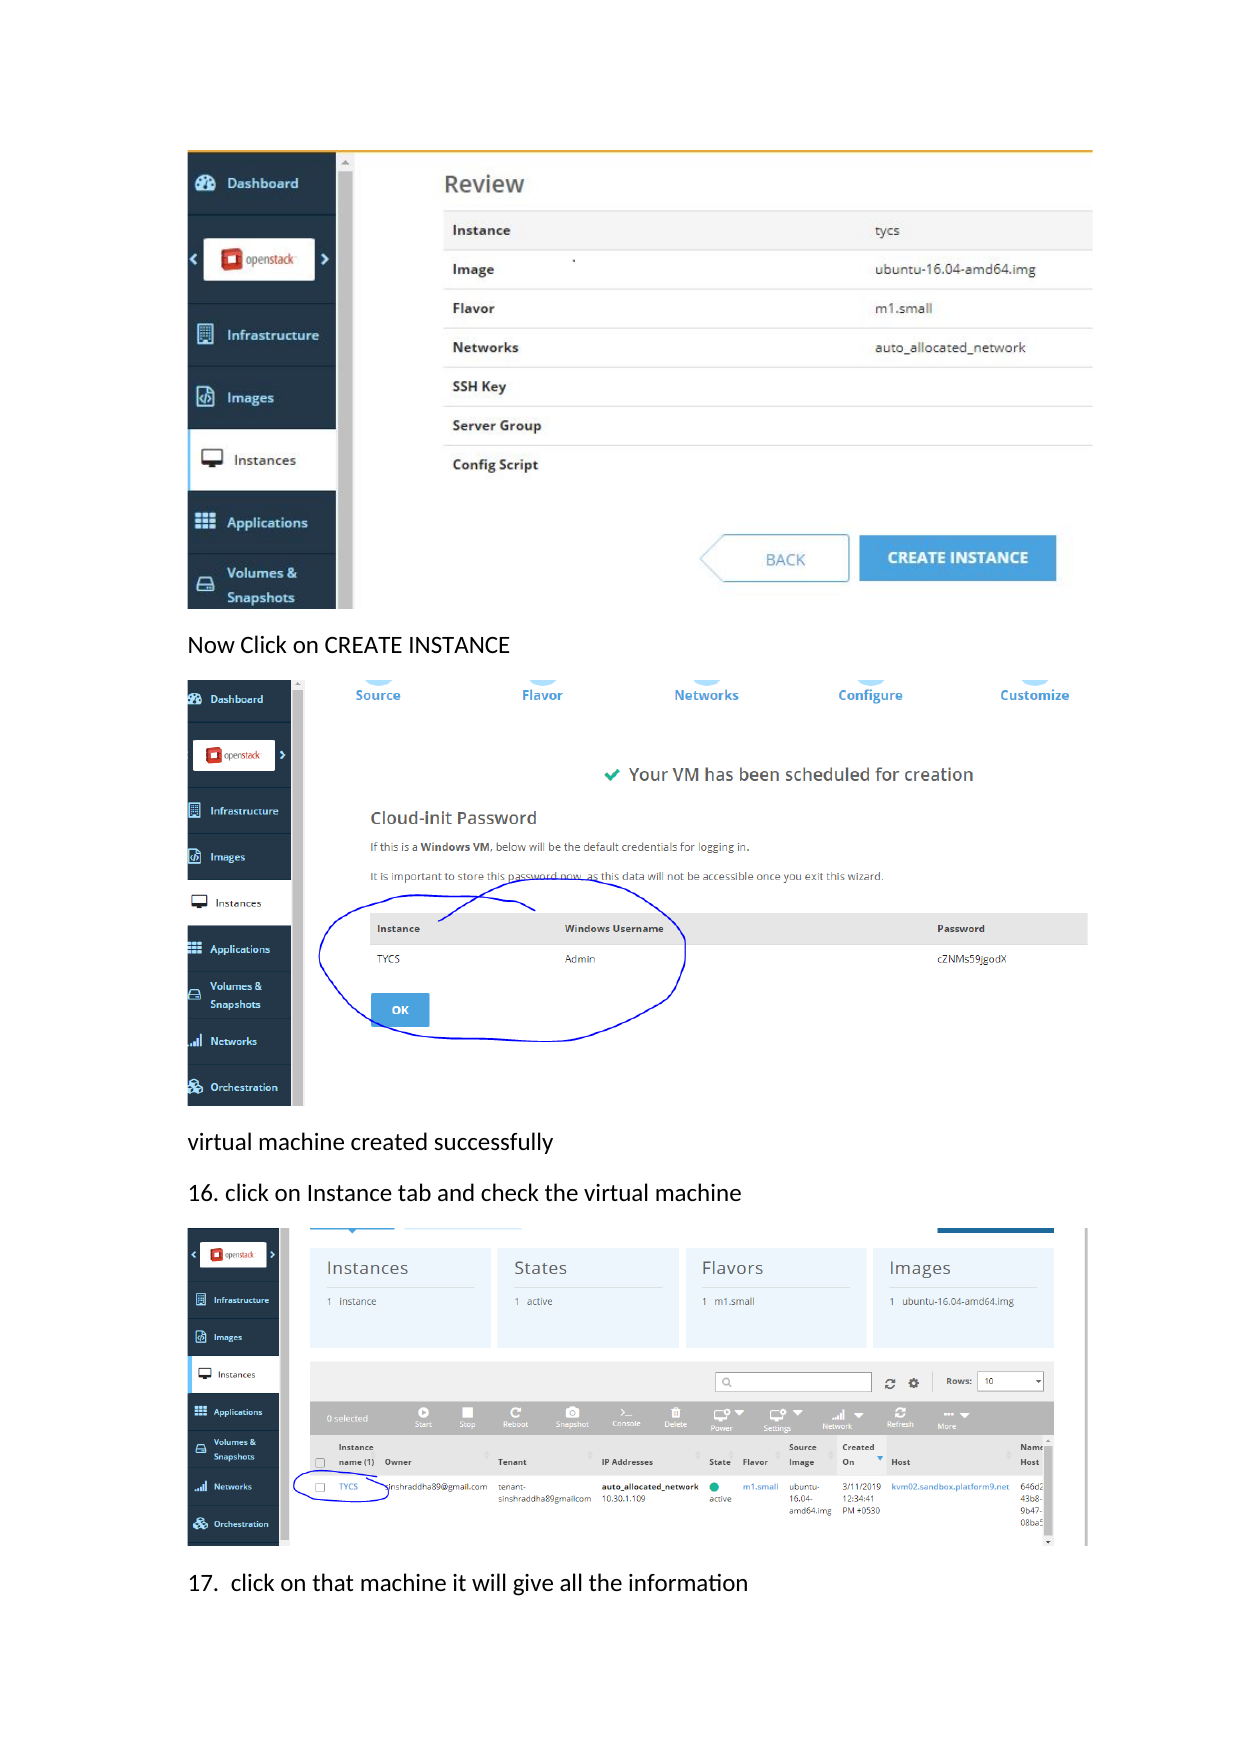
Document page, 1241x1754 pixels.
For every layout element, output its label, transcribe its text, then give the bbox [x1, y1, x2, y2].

text Now Click on CREATE INSTANCE [187, 629, 1090, 659]
picture [187, 1228, 1088, 1546]
list click on that machine it will give all the information [187, 1567, 1090, 1597]
picture [187, 150, 1093, 609]
text virtual machine created successfully [187, 1126, 1090, 1157]
list click on Instance tab and check the virtual machine [187, 1177, 1090, 1208]
picture [187, 680, 1088, 1106]
